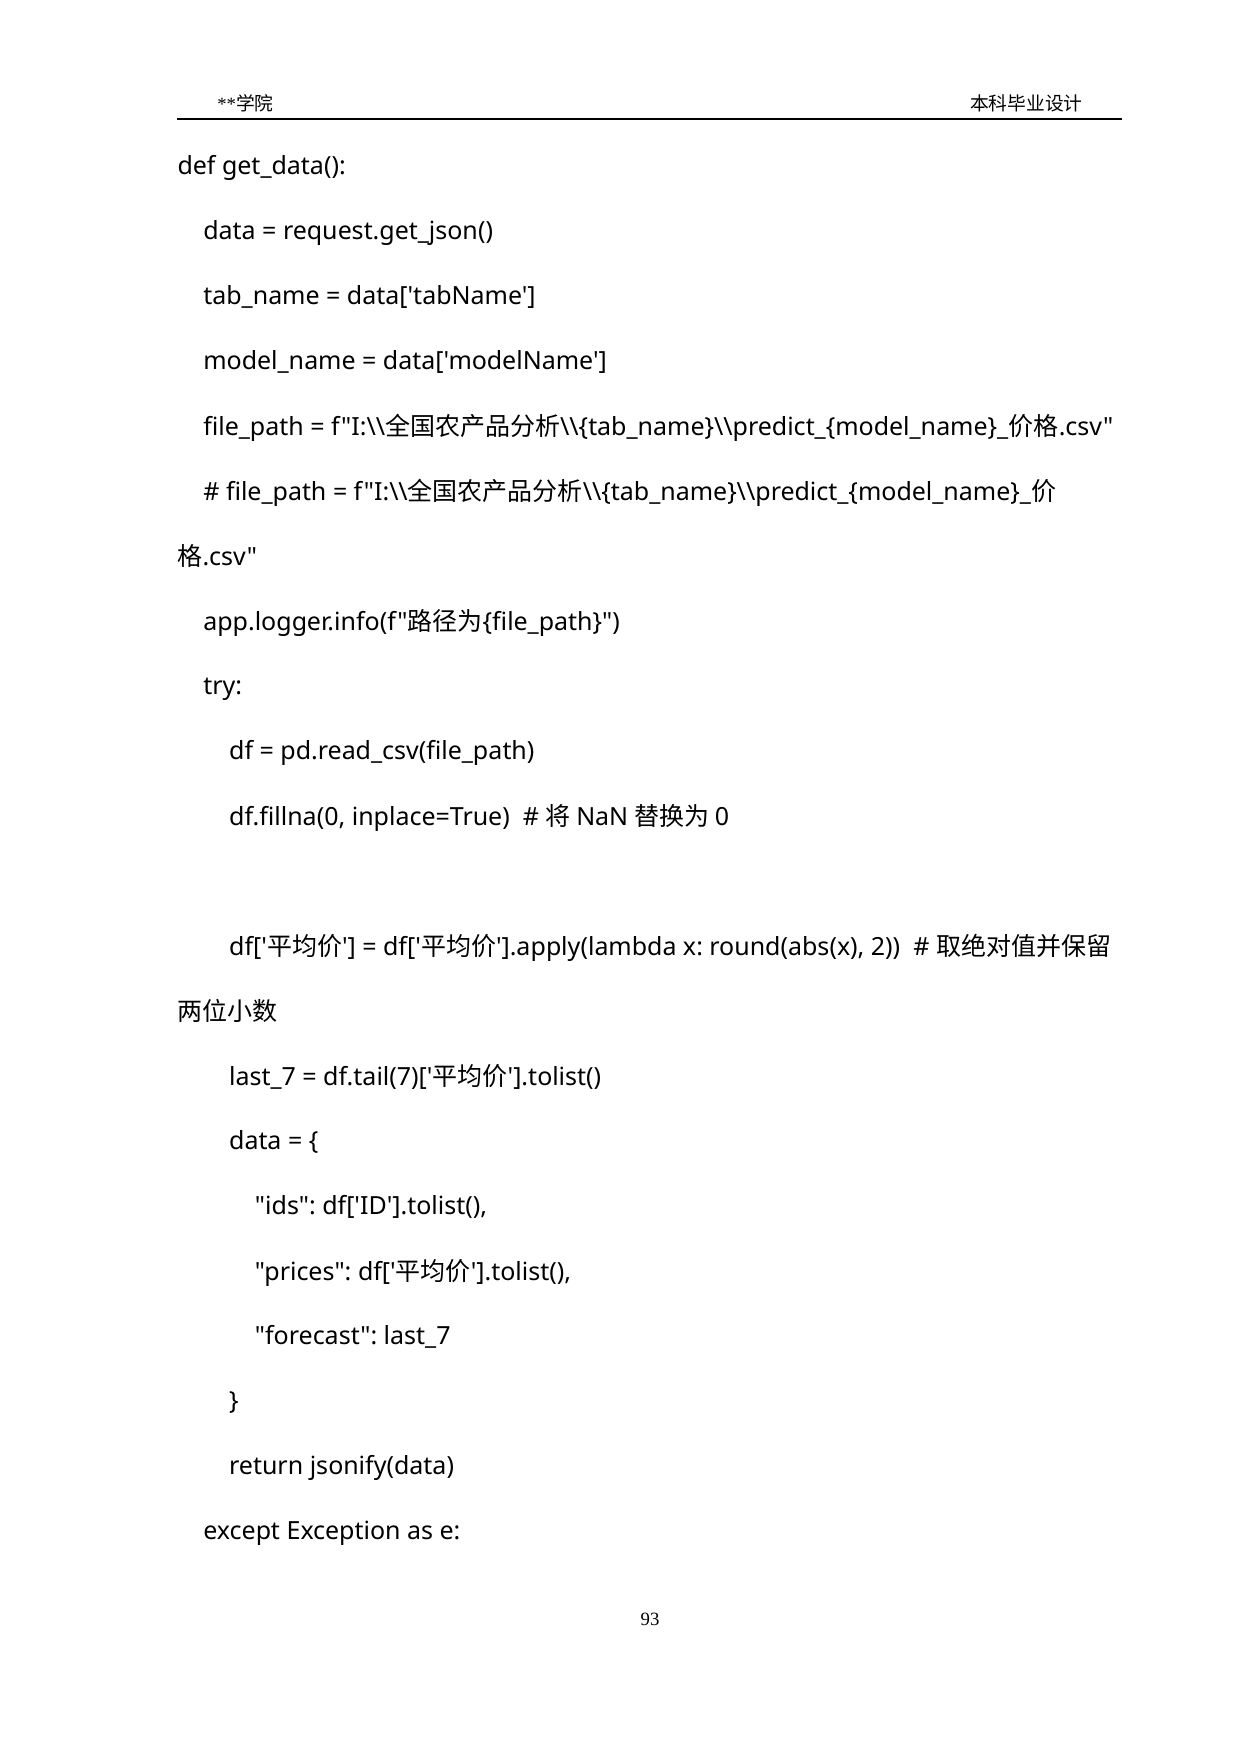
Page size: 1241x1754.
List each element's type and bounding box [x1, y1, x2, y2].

text [177, 132, 1122, 1562]
